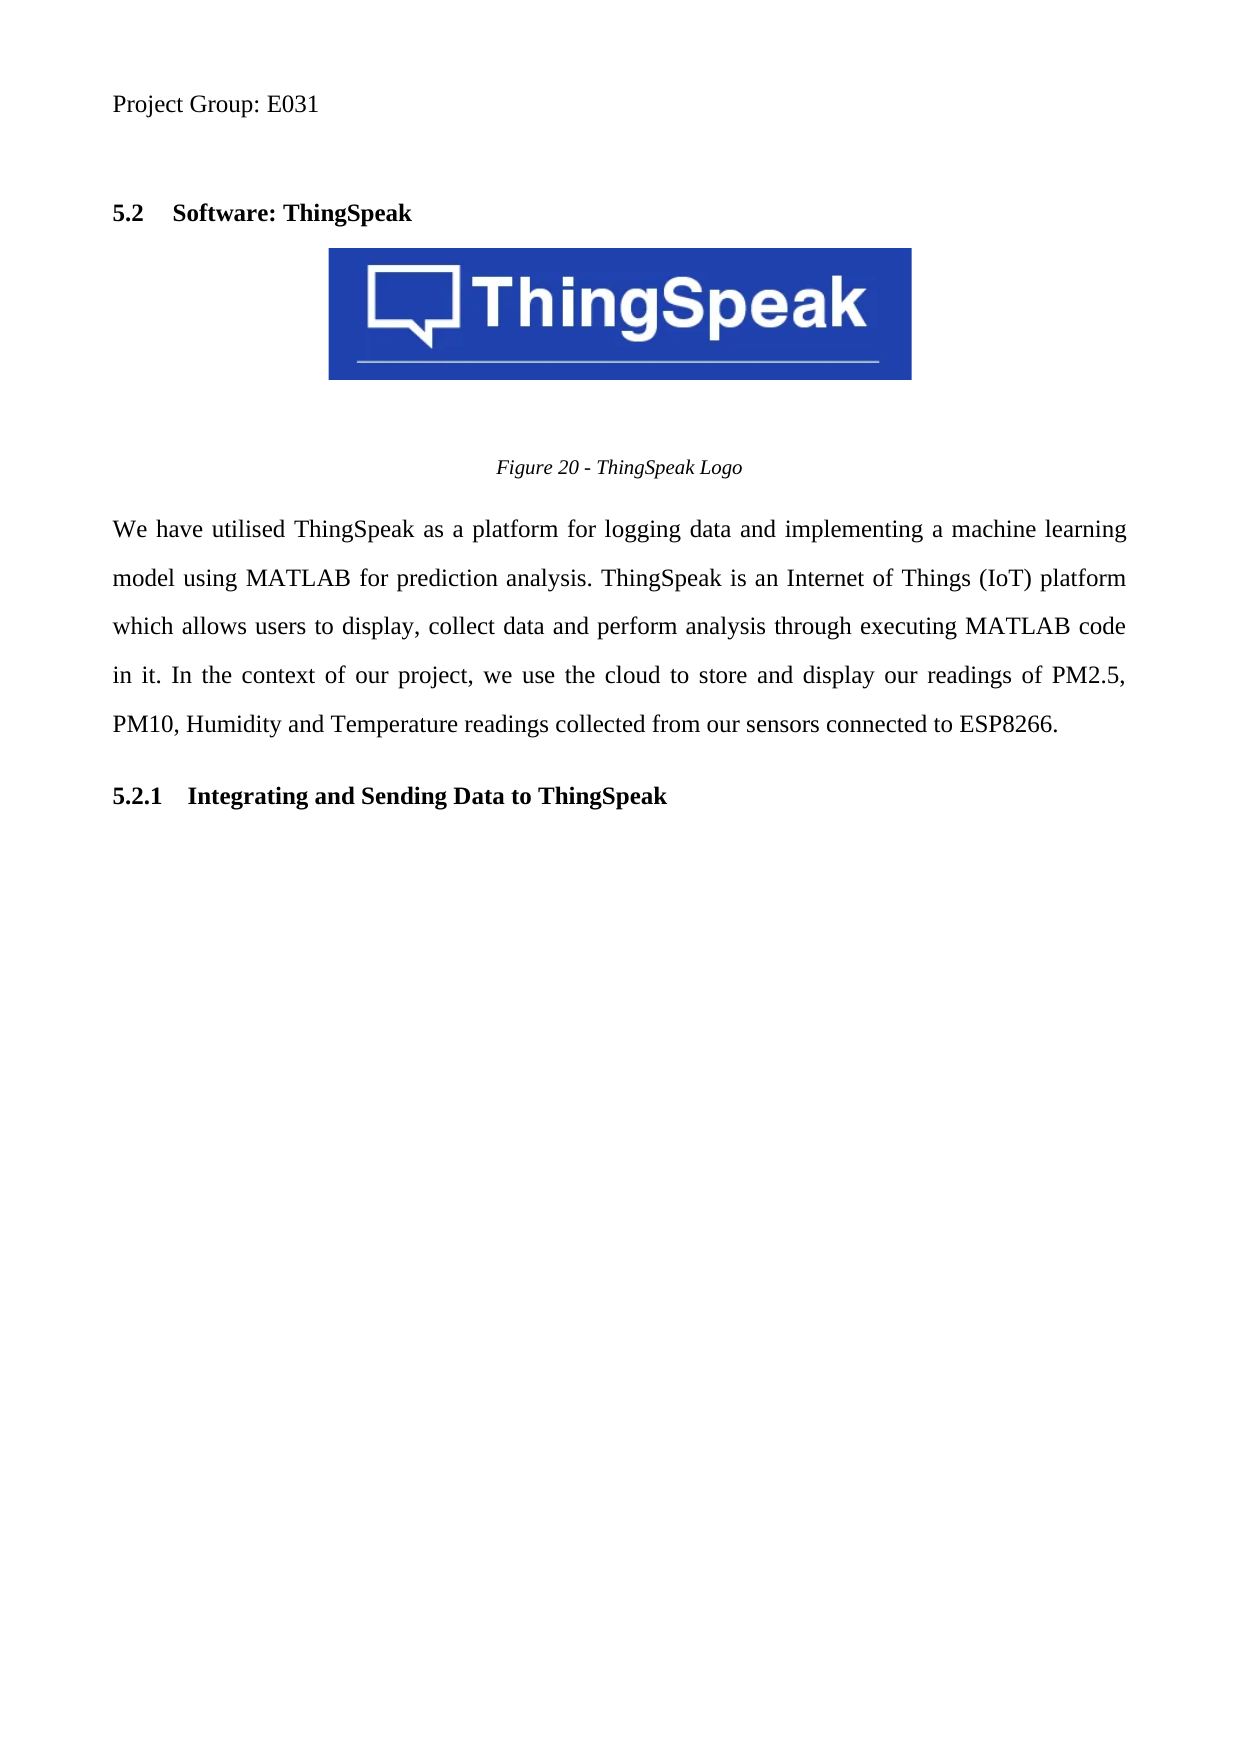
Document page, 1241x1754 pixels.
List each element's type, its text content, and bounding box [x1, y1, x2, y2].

picture [328, 248, 912, 380]
text Figure 20 - ThingSpeak Logo [112, 451, 1128, 483]
text We have utilised ThingSpeak as a platform for logging data and implementing a machine learning model using MATLAB for prediction analysis. ThingSpeak is an Internet of Things (IoT) platform which allows users to display, collect data and perform analysis through executing MATLAB code in it. In the context of our project, we use the cloud to store and display our readings of PM2.5, PM10, Humidity and Temperature readings collected from our sensors connected to ESP8266. [112, 512, 1128, 739]
subtitle Software: ThingSpeak [112, 196, 1128, 228]
subtitle Integrating and Sending Data to ThingSpeak [112, 779, 1128, 811]
